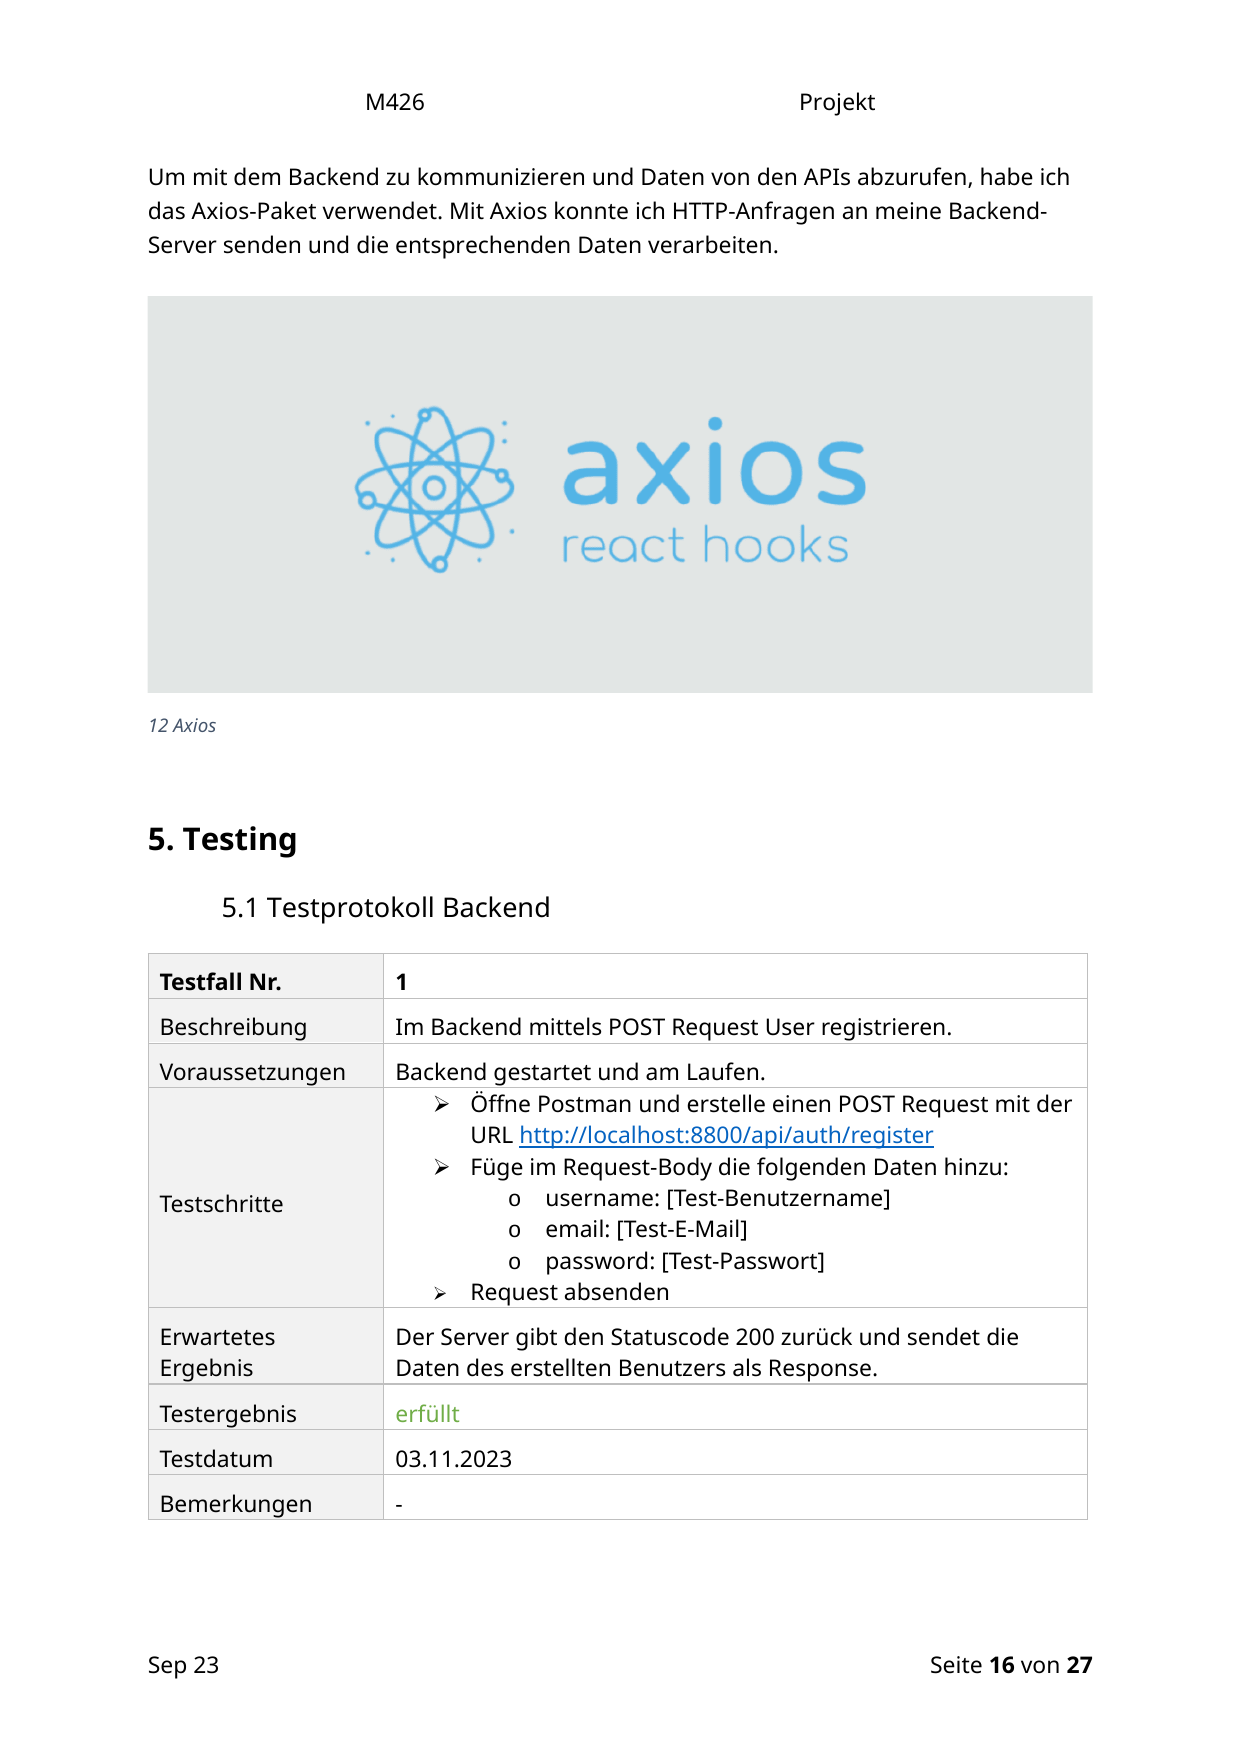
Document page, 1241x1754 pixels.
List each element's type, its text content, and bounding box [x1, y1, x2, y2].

table_cell Öffne Postman und erstelle einen POST Request mit der URL http://localhost:8800/api/auth/register Füge im Request-Body die folgenden Daten hinzu: username: [Test-Benutzername] email: [Test-E-Mail] password: [Test-Passwort] Request absenden [384, 1088, 1087, 1307]
table_header Testfall Nr. [149, 954, 383, 998]
table_cell - [384, 1475, 1087, 1519]
table_cell Testdatum [149, 1430, 383, 1474]
text Um mit dem Backend zu kommunizieren und Daten von den APIs abzurufen, habe ich das Axios-Paket verwendet. Mit Axios konnte ich HTTP-Anfragen an meine Backend-Server senden und die entsprechenden Daten verarbeiten. [148, 161, 1093, 296]
table_cell Im Backend mittels POST Request User registrieren. [384, 999, 1087, 1042]
subtitle 5. Testing [148, 817, 1093, 860]
table_cell Testschritte [149, 1088, 383, 1307]
table_cell Der Server gibt den Statuscode 200 zurück und sendet die Daten des erstellten Benutzers als Response. [384, 1308, 1087, 1383]
table_header 1 [384, 954, 1087, 998]
table_cell Beschreibung [149, 999, 383, 1042]
table_cell Erwartetes Ergebnis [149, 1308, 383, 1383]
table_cell erfüllt [384, 1385, 1087, 1429]
table_cell Backend gestartet und am Laufen. [384, 1044, 1087, 1087]
table_cell Voraussetzungen [149, 1044, 383, 1087]
picture [147, 296, 1093, 693]
subtitle 5.1 Testprotokoll Backend [221, 888, 1093, 925]
table_cell Bemerkungen [149, 1475, 383, 1519]
table_cell Testergebnis [149, 1385, 383, 1429]
table_cell 03.11.2023 [384, 1430, 1087, 1474]
